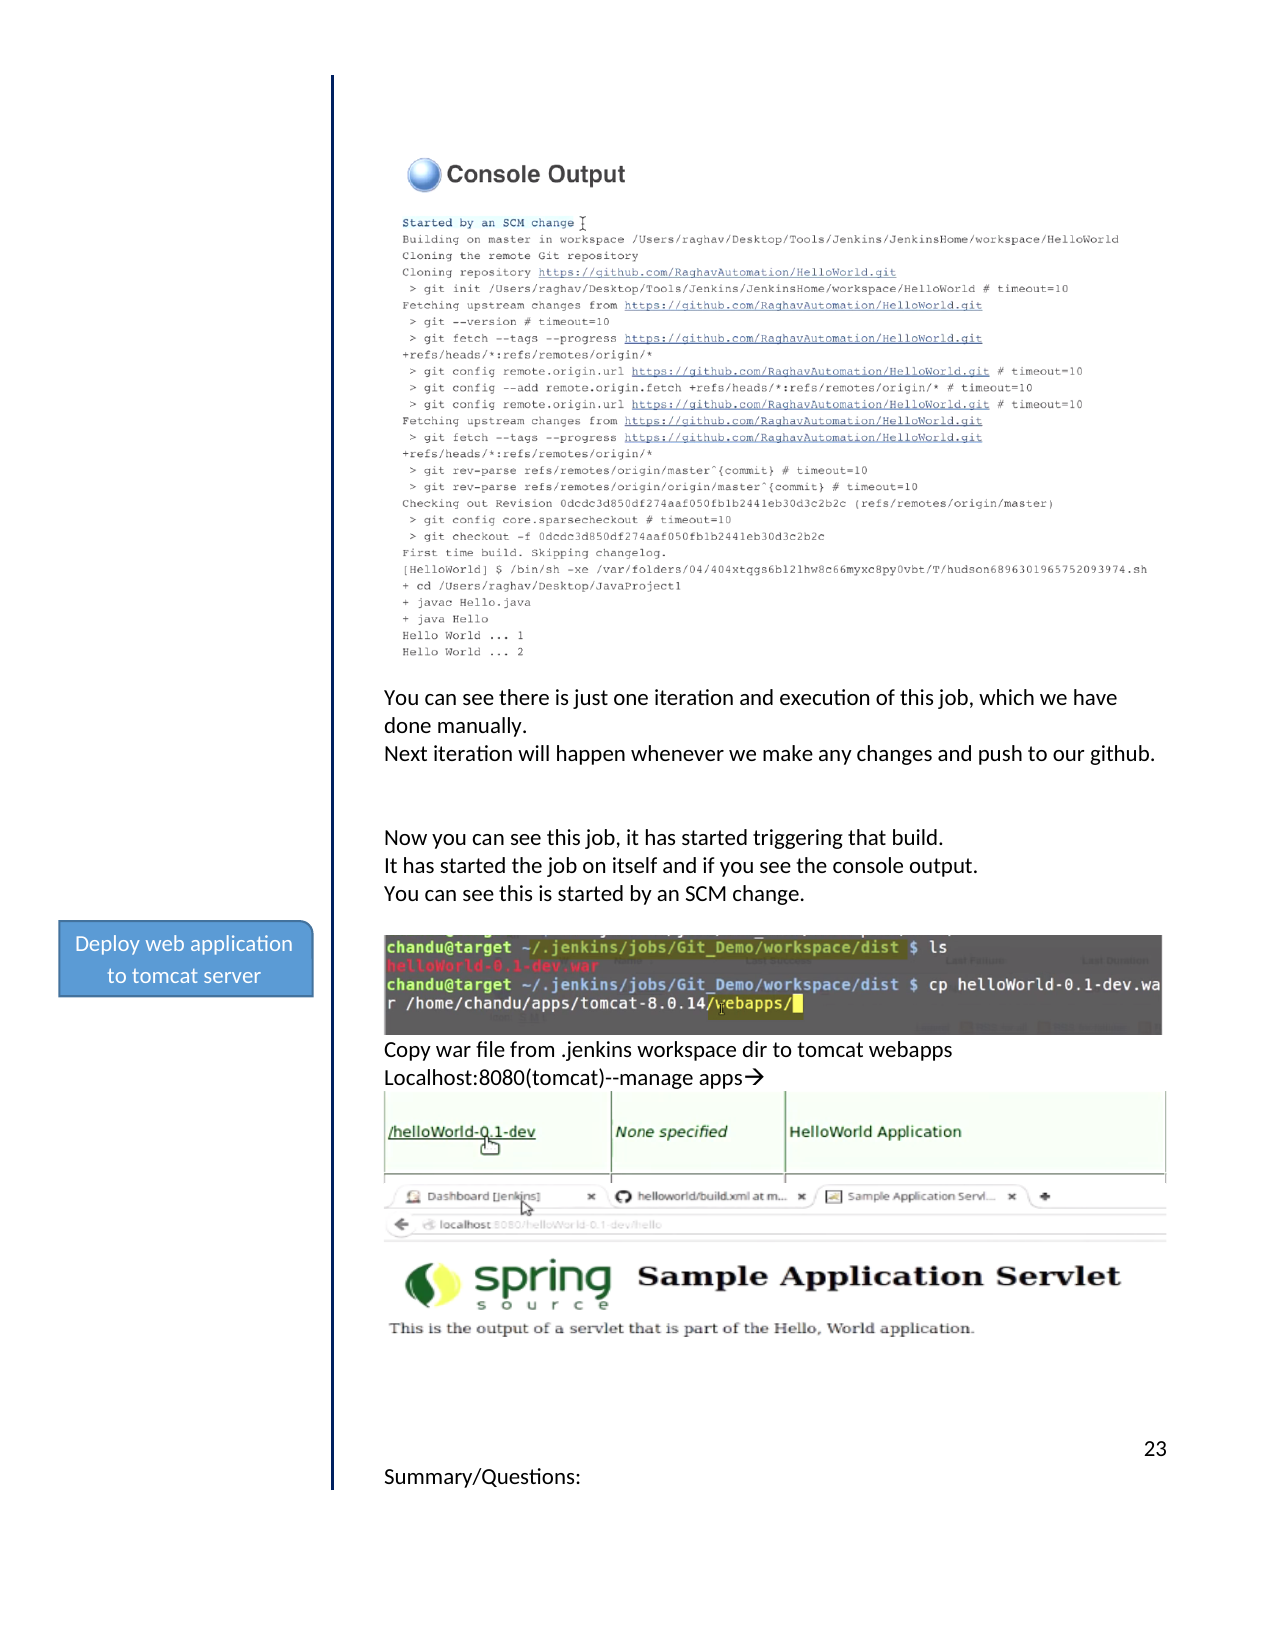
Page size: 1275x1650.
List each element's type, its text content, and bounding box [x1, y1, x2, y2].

picture [383, 935, 1167, 1035]
text You can see there is just one iteration and execution of this job, which we have done manually. [384, 683, 1167, 739]
text It has started the job on itself and if you see the console output. [384, 851, 1167, 879]
text Copy war file from .jenkins workspace dir to tomcat webapps [384, 1035, 1167, 1063]
text Next iteration will happen whenever we make any changes and push to our github. [384, 739, 1167, 767]
text Now you can see this job, it has started triggering that build. [384, 823, 1167, 851]
picture [383, 1091, 1167, 1369]
picture [383, 152, 1167, 656]
text You can see this is started by an SCM change. [384, 879, 1167, 907]
text Localhost:8080(tomcat)--manage apps [384, 1063, 1167, 1091]
